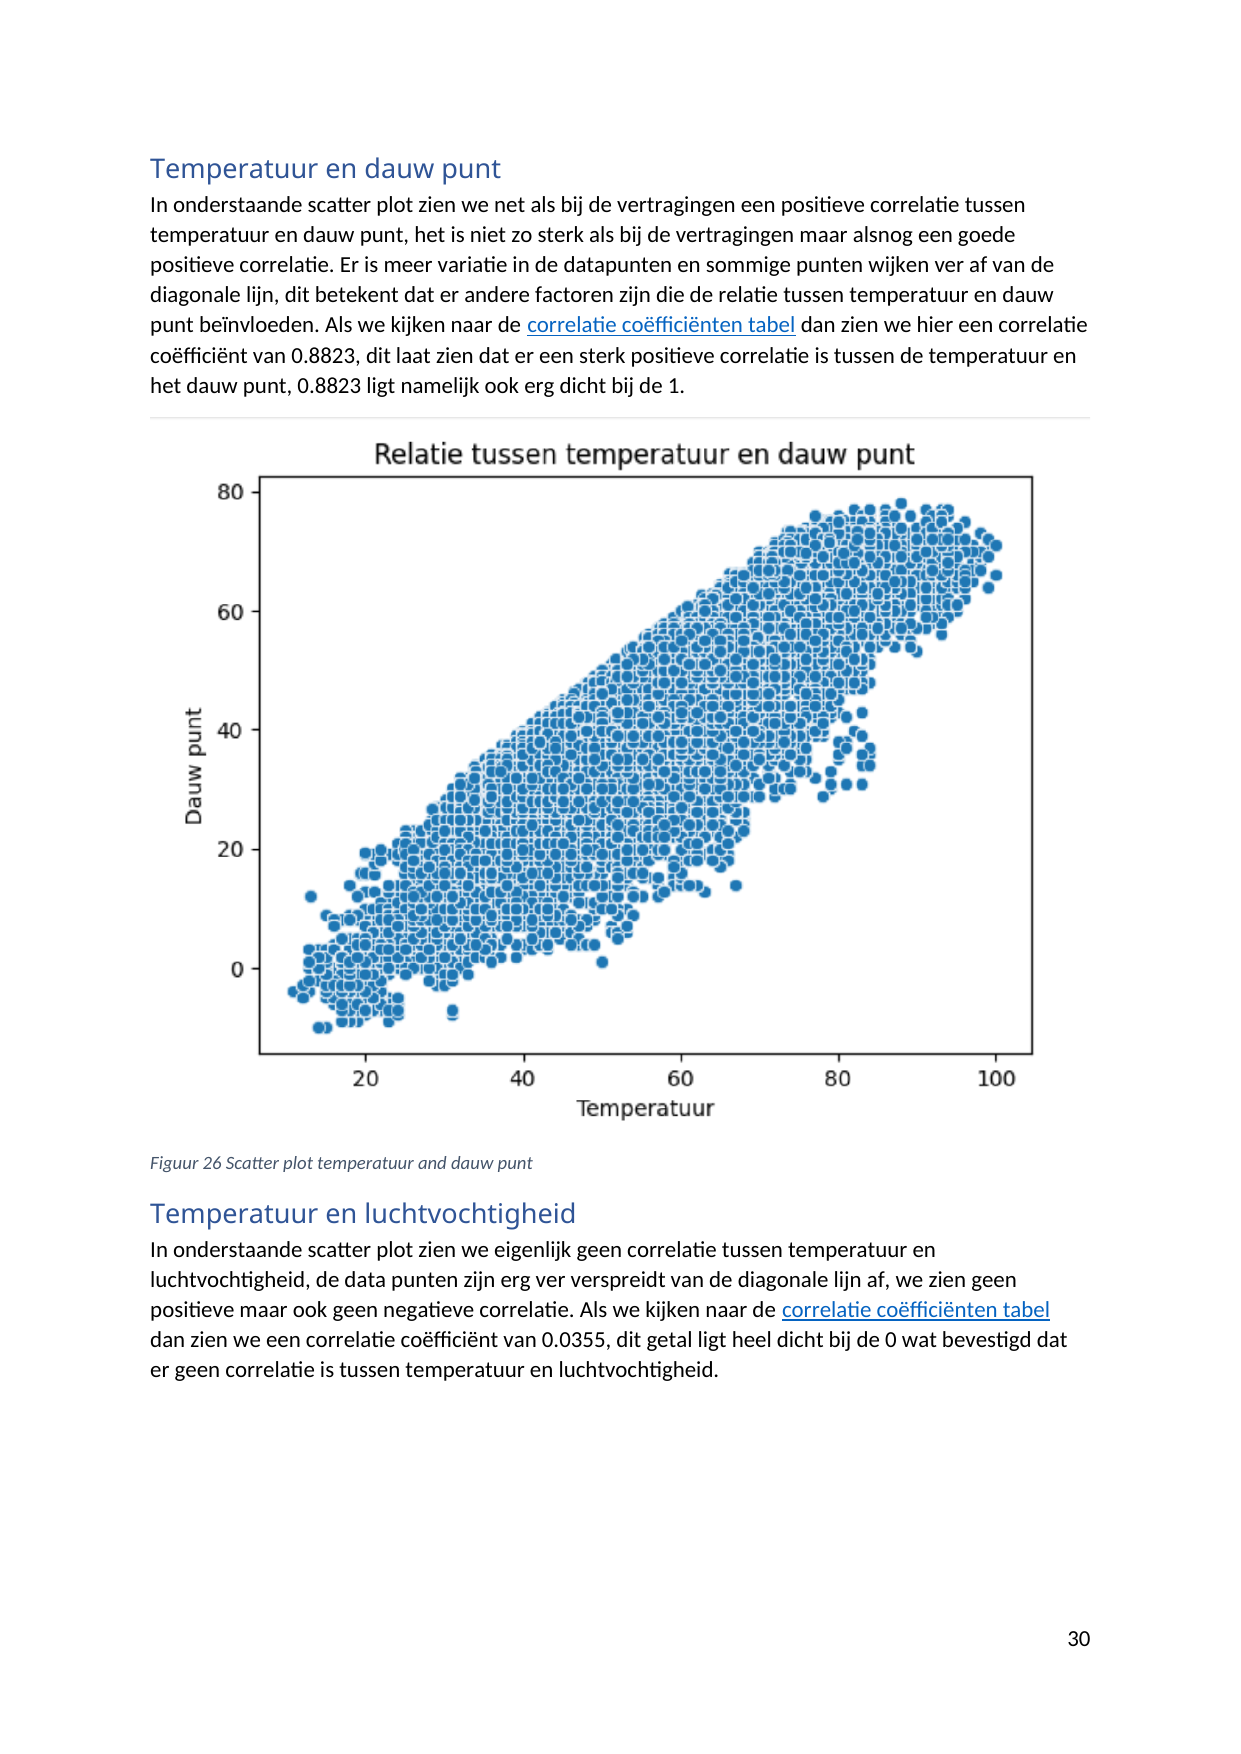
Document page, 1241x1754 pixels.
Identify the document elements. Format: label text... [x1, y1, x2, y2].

subtitle Temperatuur en luchtvochtigheid [150, 1195, 1090, 1232]
text Figuur 26 Scatter plot temperatuur and dauw punt [150, 1151, 1090, 1174]
text In onderstaande scatter plot zien we eigenlijk geen correlatie tussen temperatuur en luchtvochtigheid, de data punten zijn erg ver verspreidt van de diagonale lijn af, we zien geen positieve maar ook geen negatieve correlatie. Als we kijken naar de correlatie coëfficiënten tabel dan zien we een correlatie coëfficiënt van 0.0355, dit getal ligt heel dicht bij de 0 wat bevestigd dat er geen correlatie is tussen temperatuur en luchtvochtigheid. [150, 1235, 1090, 1384]
picture [150, 417, 1091, 1133]
text In onderstaande scatter plot zien we net als bij de vertragingen een positieve correlatie tussen temperatuur en dauw punt, het is niet zo sterk als bij de vertragingen maar alsnog een goede positieve correlatie. Er is meer variatie in de datapunten en sommige punten wijken ver af van de diagonale lijn, dit betekent dat er andere factoren zijn die de relatie tussen temperatuur en dauw punt beïnvloeden. Als we kijken naar de correlatie coëfficiënten tabel dan zien we hier een correlatie coëfficiënt van 0.8823, dit laat zien dat er een sterk positieve correlatie is tussen de temperatuur en het dauw punt, 0.8823 ligt namelijk ook erg dicht bij de 1. [150, 190, 1090, 399]
subtitle Temperatuur en dauw punt [150, 150, 1090, 187]
